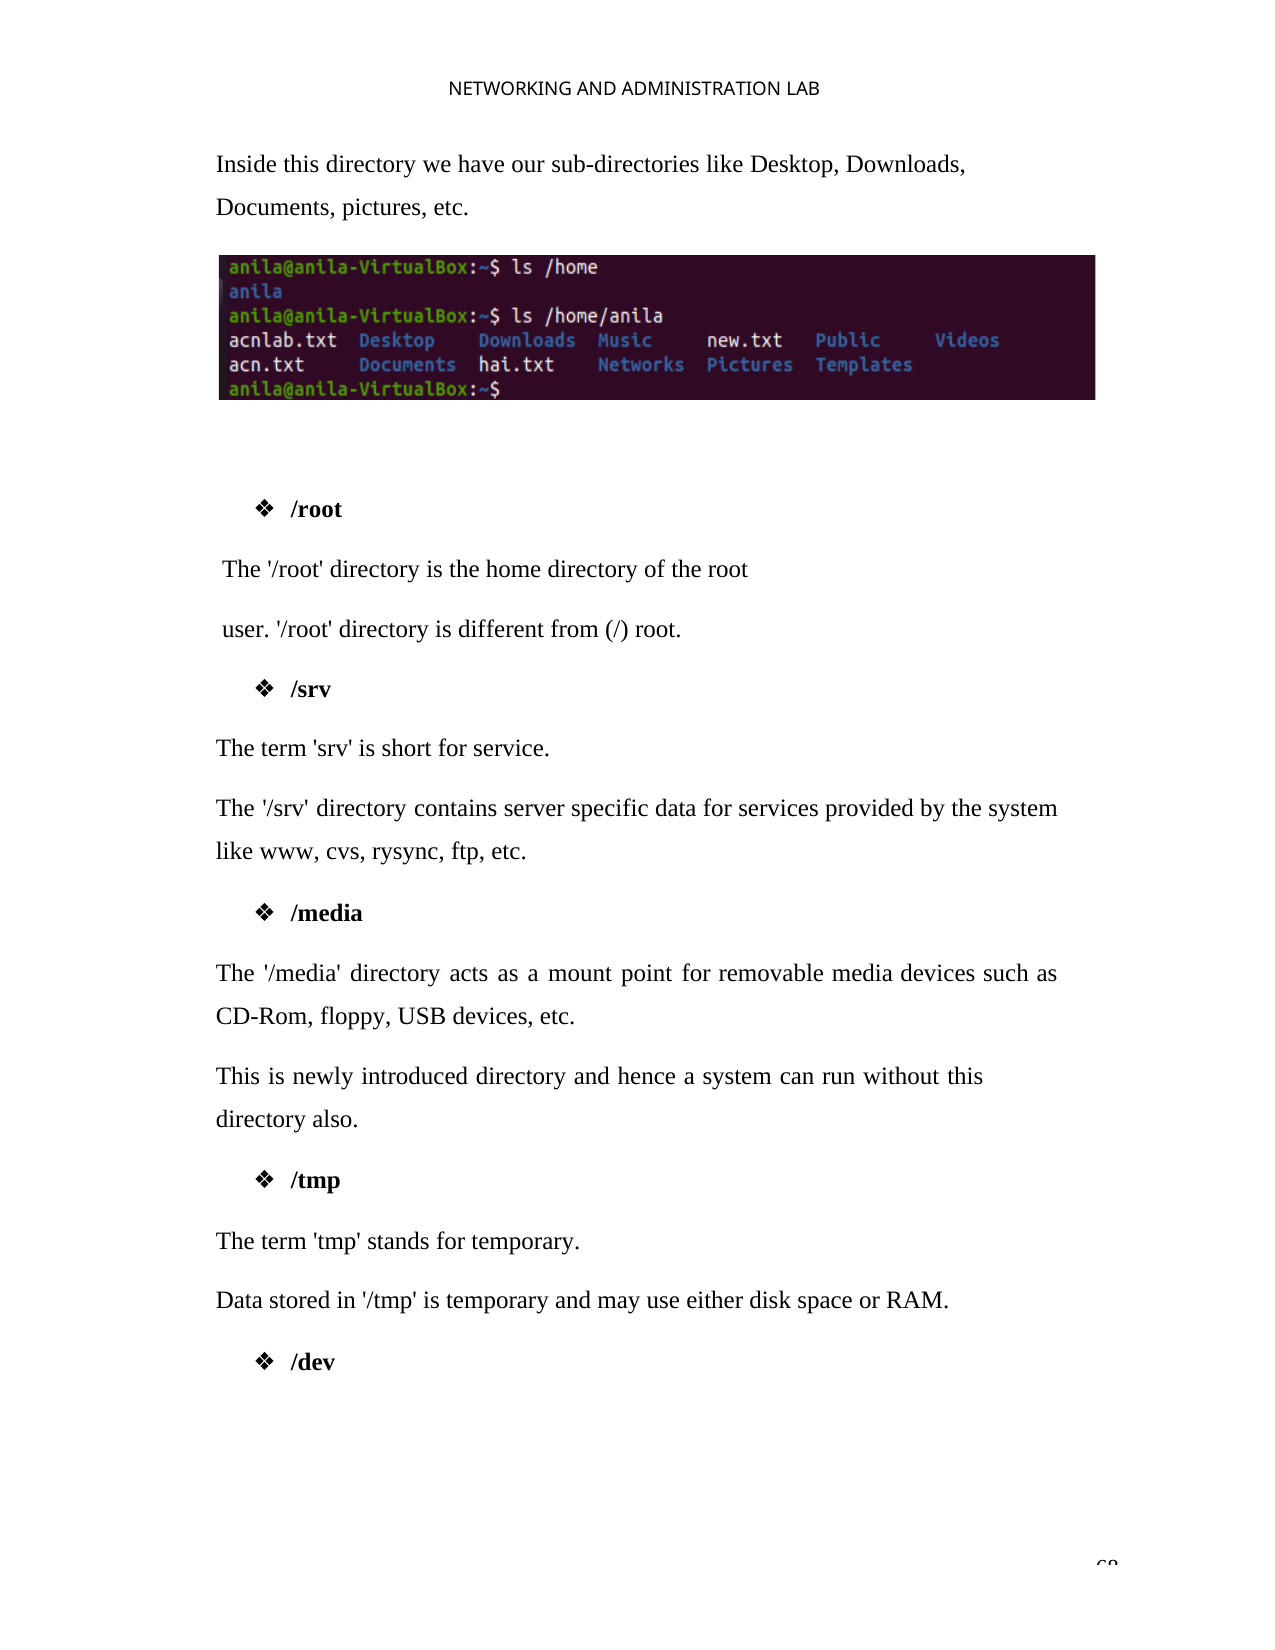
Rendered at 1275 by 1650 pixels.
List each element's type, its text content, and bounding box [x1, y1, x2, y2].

text This is newly introduced directory and hence a system can run without this directory also. [216, 1061, 1000, 1133]
subtitle /media [253, 894, 1275, 929]
picture [218, 255, 1096, 400]
text The '/media' directory acts as a mount point for removable media devices such as CD-Rom, floppy, USB devices, etc. [216, 958, 1059, 1030]
text Data stored in '/tmp' is temporary and may use either disk space or RAM. [216, 1286, 1275, 1314]
subtitle /tmp [253, 1162, 1275, 1196]
subtitle /dev [253, 1344, 1275, 1378]
text Inside this directory we have our sub-directories like Desktop, Downloads, Documents, pictures, etc. [216, 149, 1000, 221]
text The term 'tmp' stands for temporary. [216, 1226, 1275, 1254]
text The term 'srv' is short for service. [216, 733, 1275, 762]
text The '/srv' directory contains server specific data for services provided by the system like www, cvs, rysync, ftp, etc. [216, 793, 1091, 865]
text The '/root' directory is the home directory of the root user. '/root' directory is different from (/) root. [222, 554, 801, 643]
subtitle /srv [253, 674, 1275, 704]
subtitle /root [253, 491, 1275, 525]
